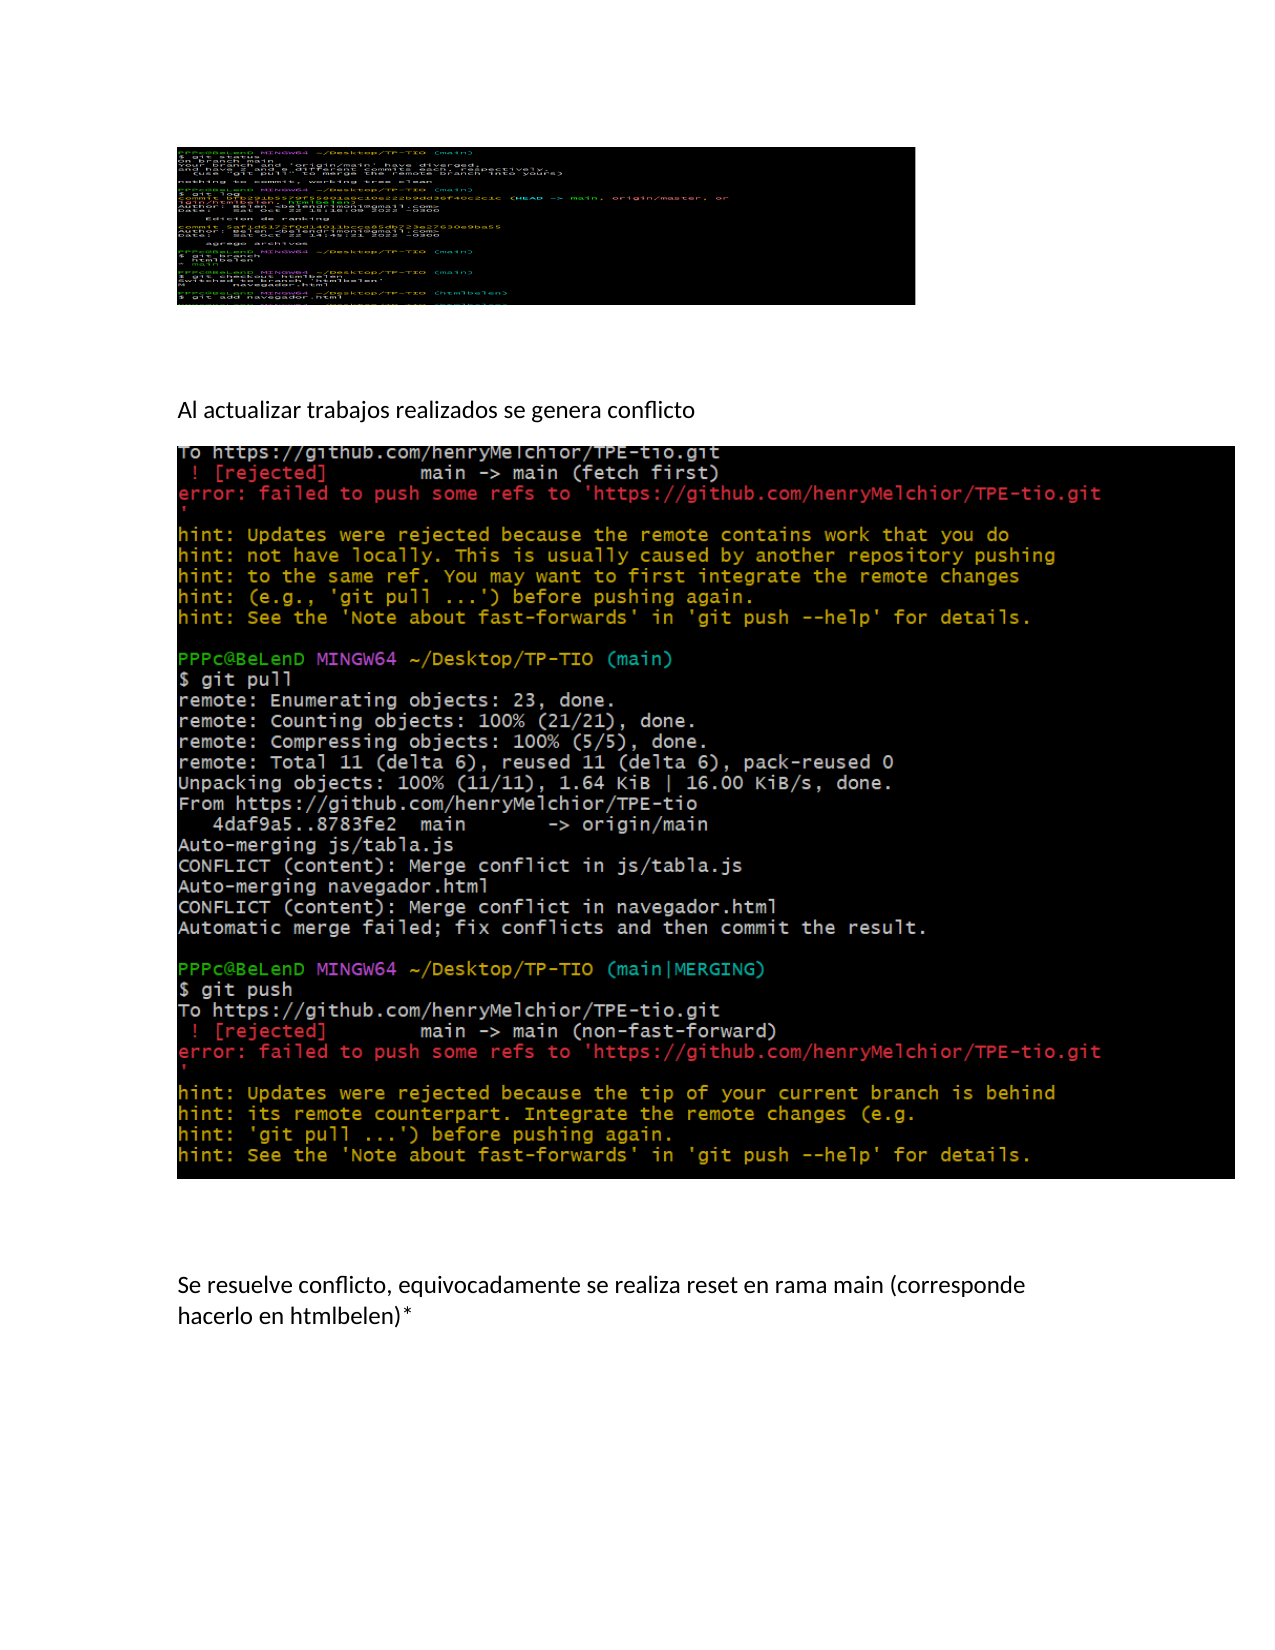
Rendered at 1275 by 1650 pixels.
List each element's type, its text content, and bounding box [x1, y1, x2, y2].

text Se resuelve conflicto, equivocadamente se realiza reset en rama main (corresponde hacerlo en htmlbelen)* [177, 1269, 1098, 1331]
picture [177, 147, 916, 305]
picture [177, 446, 1235, 1179]
text Al actualizar trabajos realizados se genera conflicto [177, 395, 1098, 425]
